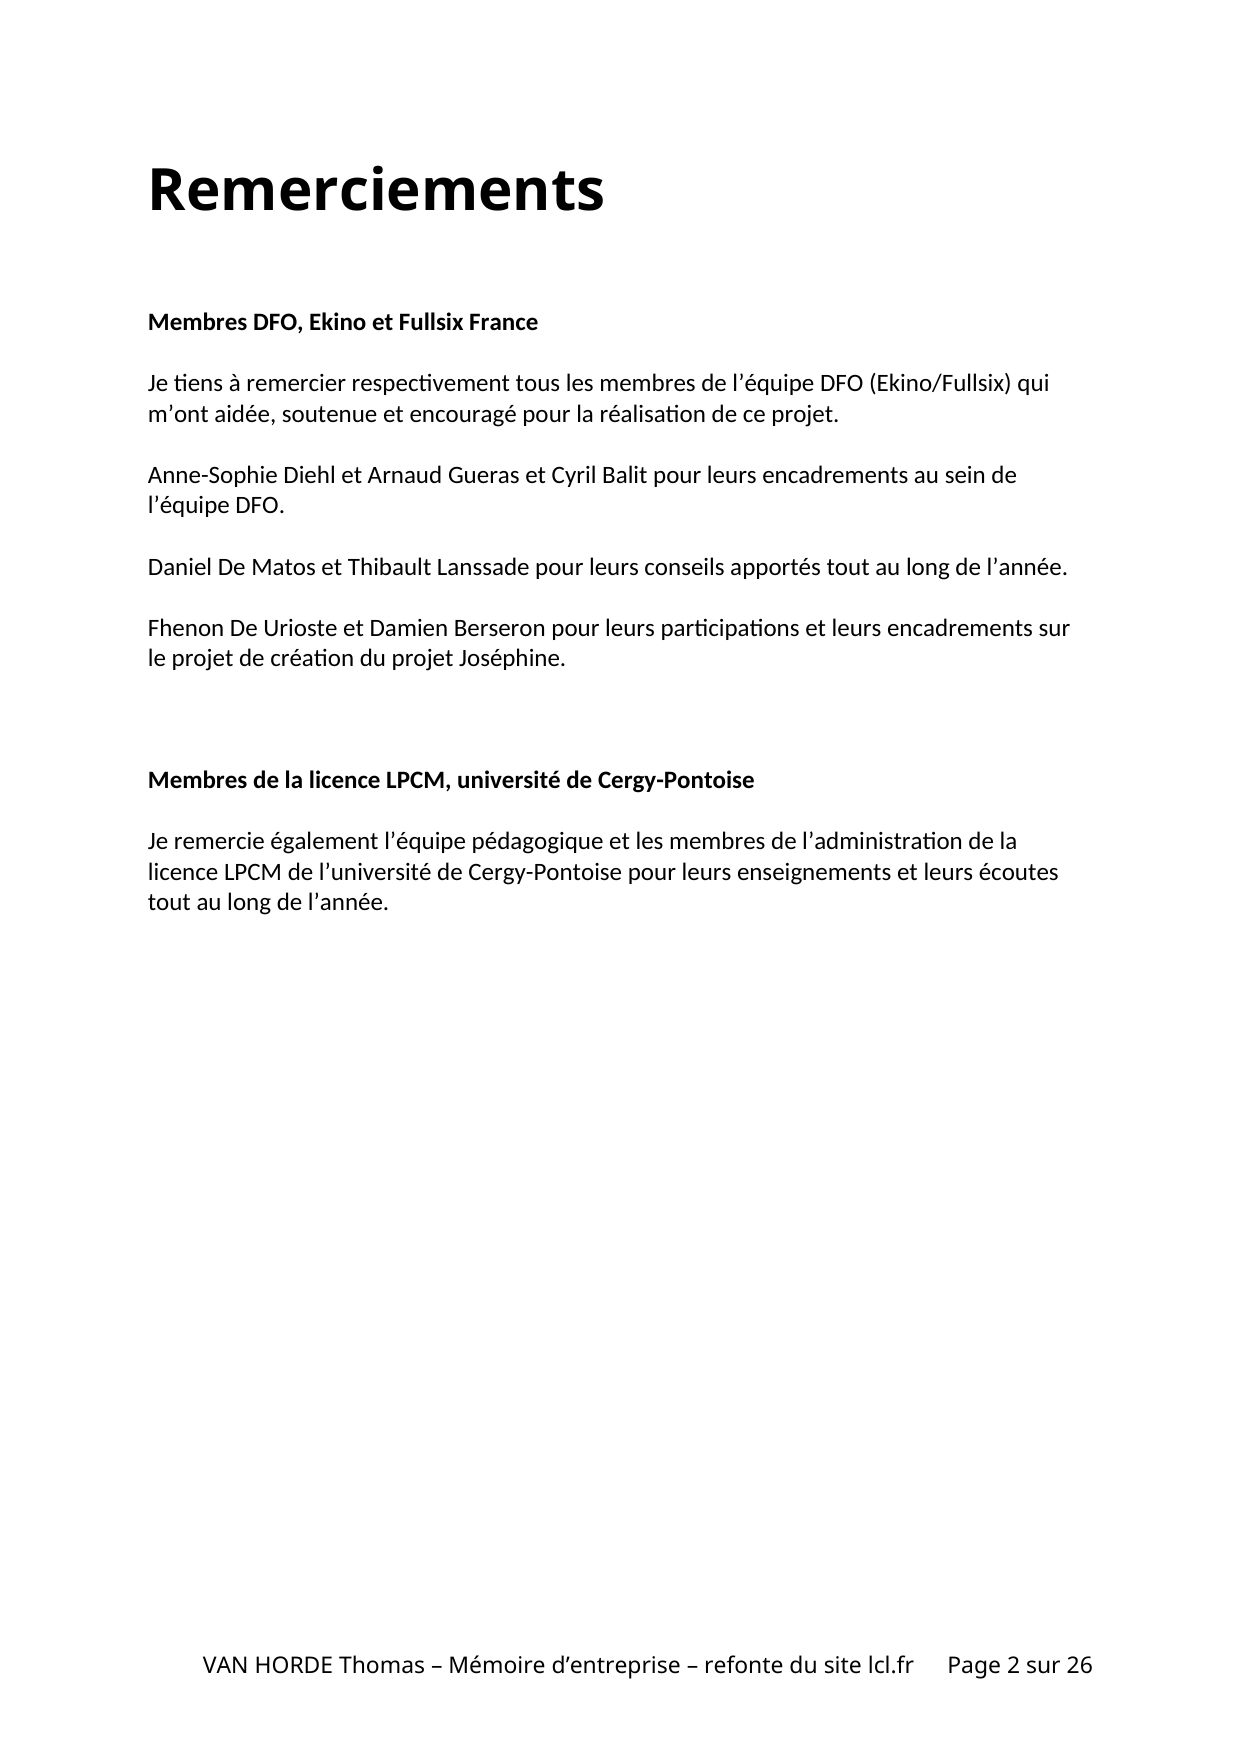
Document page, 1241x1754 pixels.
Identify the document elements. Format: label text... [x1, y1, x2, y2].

text Anne-Sophie Diehl et Arnaud Gueras et Cyril Balit pour leurs encadrements au sein de l’équipe DFO. [148, 459, 1093, 520]
text Remerciements [148, 148, 1093, 227]
text Daniel De Matos et Thibault Lanssade pour leurs conseils apportés tout au long de l’année. [148, 551, 1093, 581]
text Fhenon De Urioste et Damien Berseron pour leurs participations et leurs encadrements sur le projet de création du projet Joséphine. [148, 612, 1093, 673]
text Membres DFO, Ekino et Fullsix France [148, 307, 1093, 337]
text Je remercie également l’équipe pédagogique et les membres de l’administration de la licence LPCM de l’université de Cergy-Pontoise pour leurs enseignements et leurs écoutes tout au long de l’année. [148, 825, 1093, 917]
text Membres de la licence LPCM, université de Cergy-Pontoise [148, 764, 1093, 795]
text Je tiens à remercier respectivement tous les membres de l’équipe DFO (Ekino/Fullsix) qui m’ont aidée, soutenue et encouragé pour la réalisation de ce projet. [148, 368, 1093, 429]
